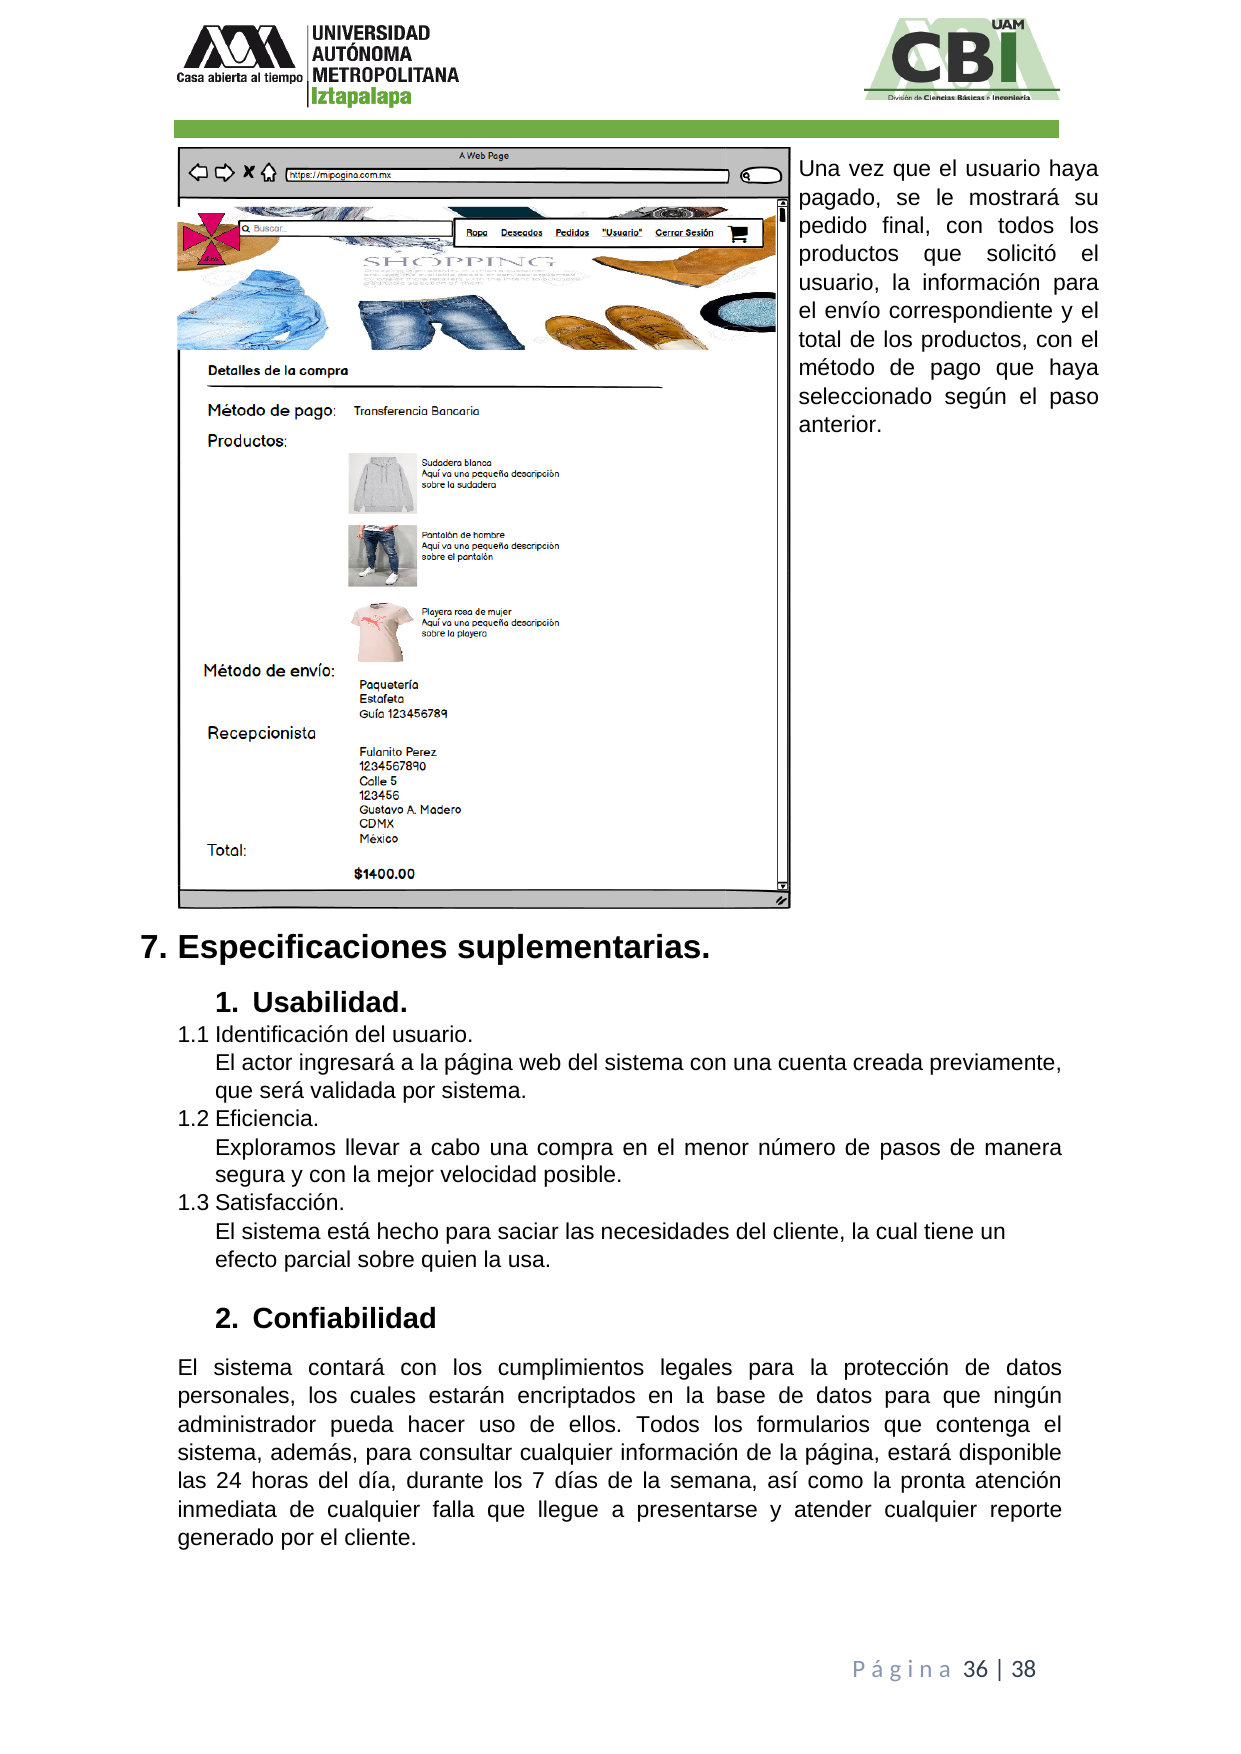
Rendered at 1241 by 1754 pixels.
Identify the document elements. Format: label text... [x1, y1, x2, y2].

text El sistema contará con los cumplimientos legales para la protección de datos personales, los cuales estarán encriptados en la base de datos para que ningún administrador pueda hacer uso de ellos. Todos los formularios que contenga el sistema, además, para consultar cualquier información de la página, estará disponible las 24 horas del día, durante los 7 días de la semana, así como la pronta atención inmediata de cualquier falla que llegue a presentarse y atender cualquier reporte generado por el cliente. [177, 1354, 1063, 1551]
picture [863, 18, 1060, 100]
list Usabilidad. [215, 985, 1063, 1018]
picture [177, 147, 792, 909]
subtitle Especificaciones suplementarias. [140, 927, 1063, 966]
list Identificación del usuario. [177, 1021, 1063, 1047]
list Eficiencia. [177, 1105, 1063, 1131]
picture [177, 25, 459, 109]
list El sistema está hecho para saciar las necesidades del cliente, la cual tiene un efecto parcial sobre quien la usa. [215, 1218, 1063, 1272]
list Satisfacción. [177, 1189, 1063, 1216]
list Confiabilidad [215, 1302, 1063, 1335]
list El actor ingresará a la página web del sistema con una cuenta creada previamente, que será validada por sistema. [215, 1049, 1063, 1103]
list Exploramos llevar a cabo una compra en el menor número de pasos de manera segura y con la mejor velocidad posible. [215, 1133, 1063, 1188]
